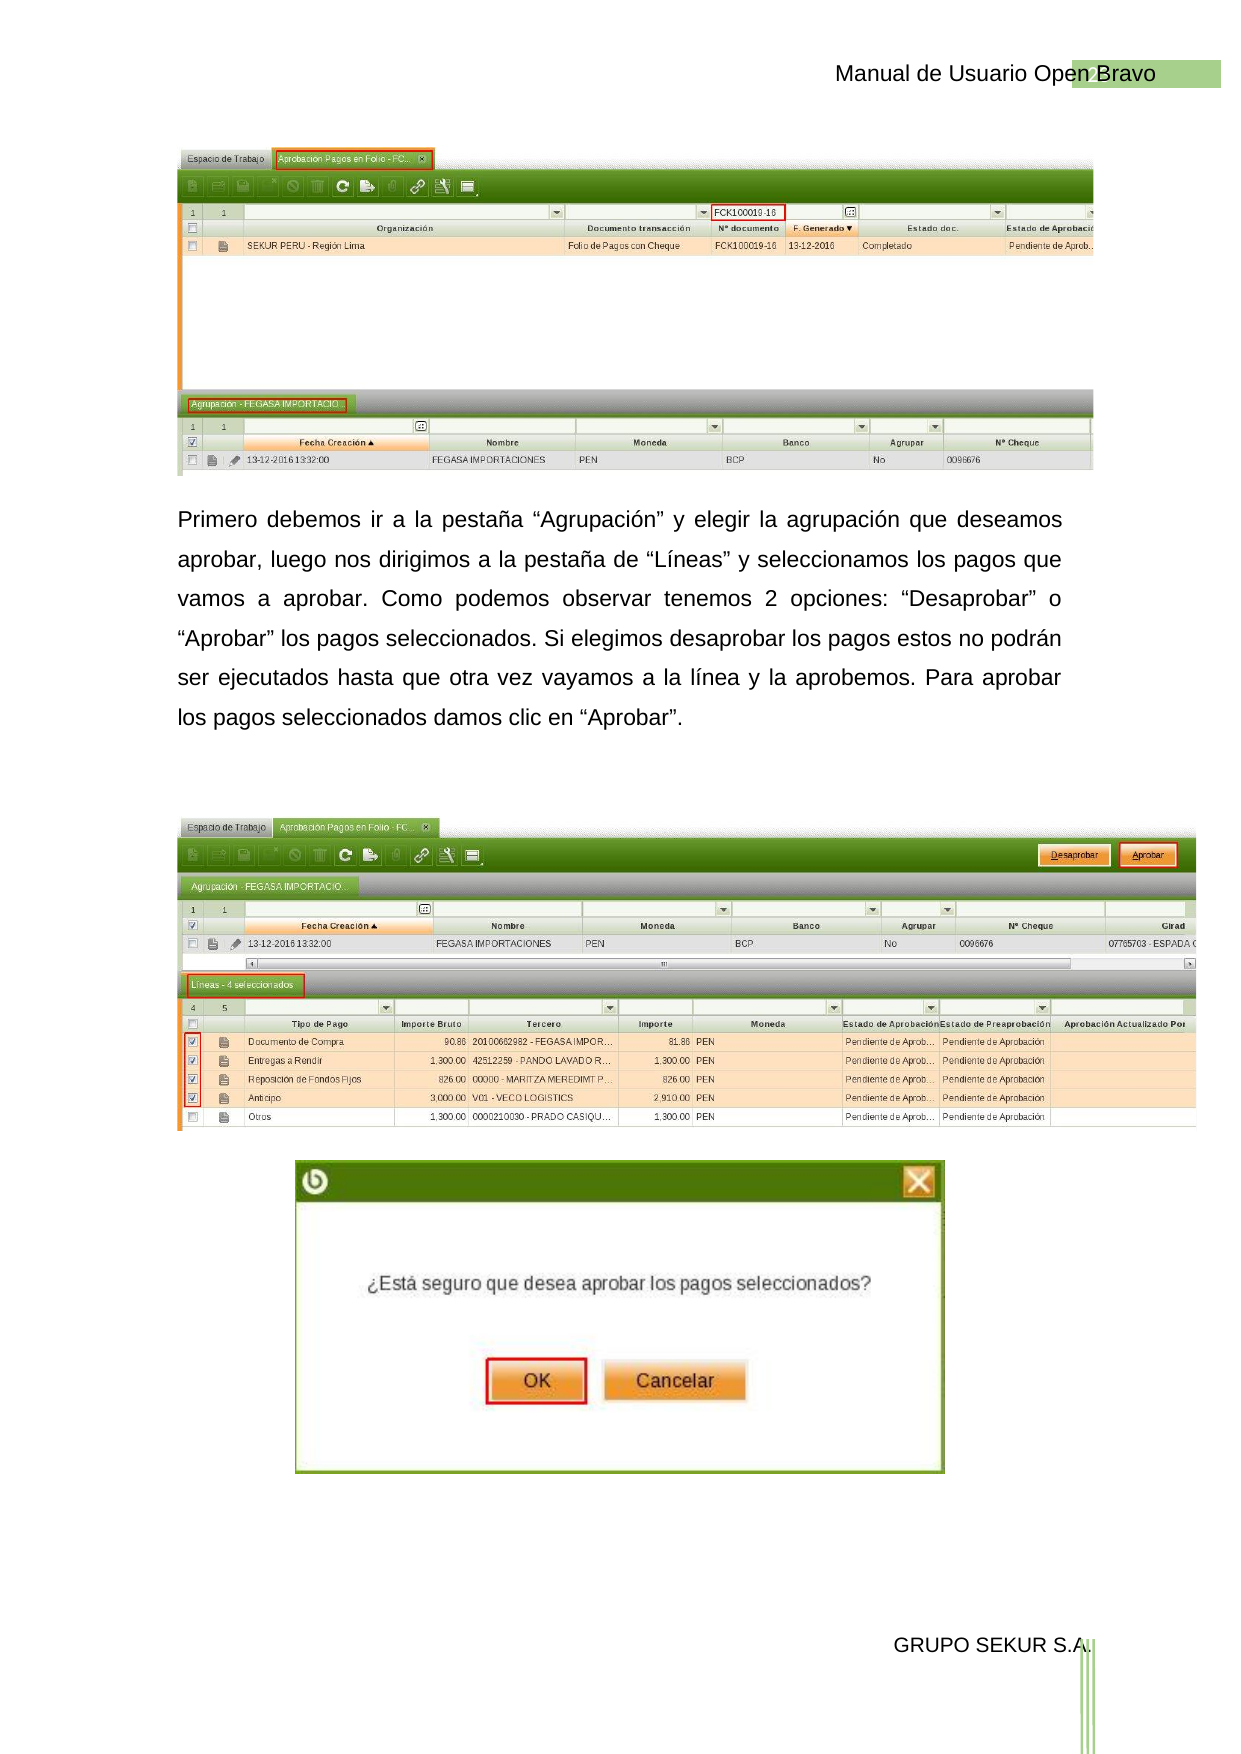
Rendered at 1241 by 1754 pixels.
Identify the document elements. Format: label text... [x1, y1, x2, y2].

text Primero debemos ir a la pestaña “Agrupación” y elegir la agrupación que deseamos aprobar, luego nos dirigimos a la pestaña de “Líneas” y seleccionamos los pagos que vamos a aprobar. Como podemos observar tenemos 2 opciones: “Desaprobar” o “Aprobar” los pagos seleccionados. Si elegimos desaprobar los pagos estos no podrán ser ejecutados hasta que otra vez vayamos a la línea y la aprobemos. Para aprobar los pagos seleccionados damos clic en “Aprobar”. [177, 506, 1063, 730]
picture [177, 147, 1094, 476]
picture [177, 816, 1197, 1131]
picture [295, 1160, 945, 1474]
